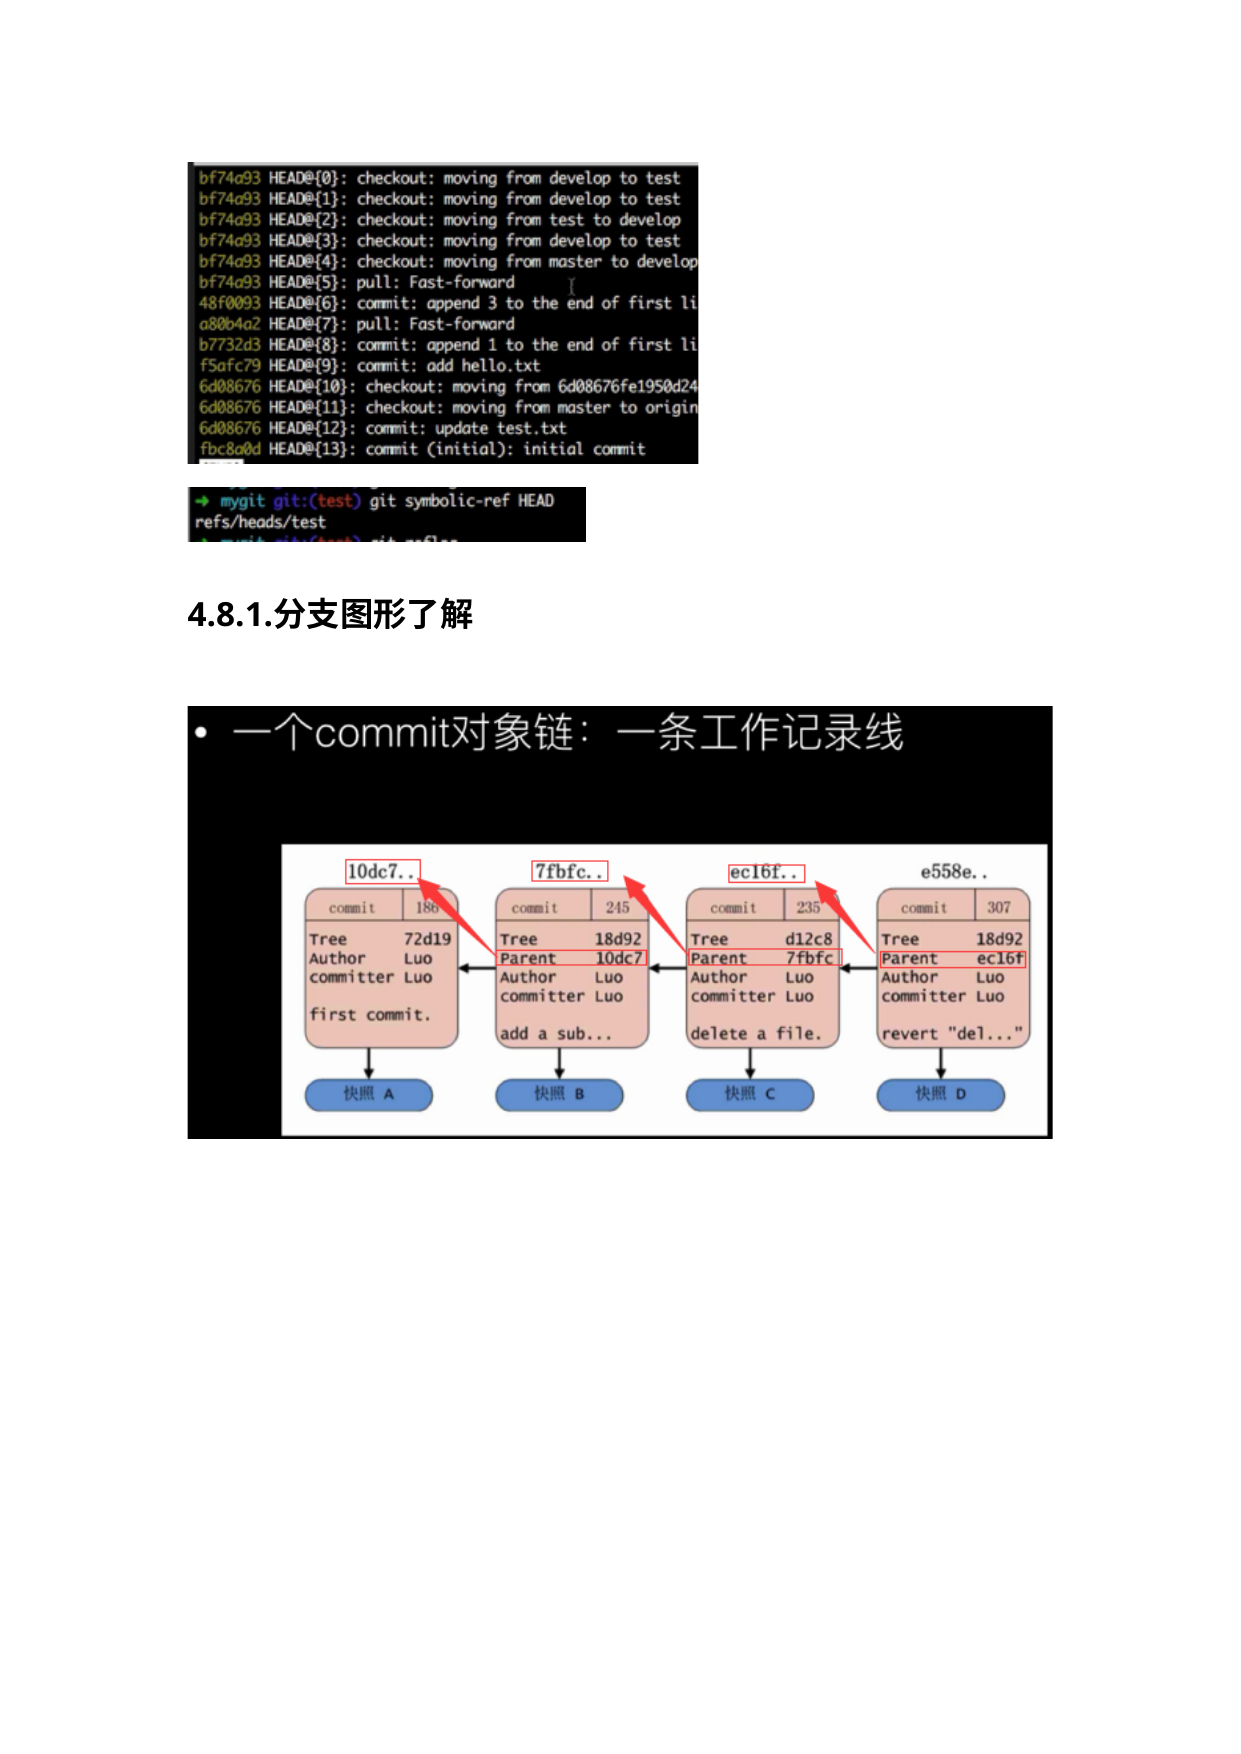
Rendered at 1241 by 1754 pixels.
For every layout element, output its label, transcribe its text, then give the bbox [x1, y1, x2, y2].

picture [187, 162, 699, 464]
picture [187, 487, 586, 542]
picture [187, 706, 1053, 1139]
subtitle 4.8.1.分支图形了解 [187, 579, 1053, 644]
